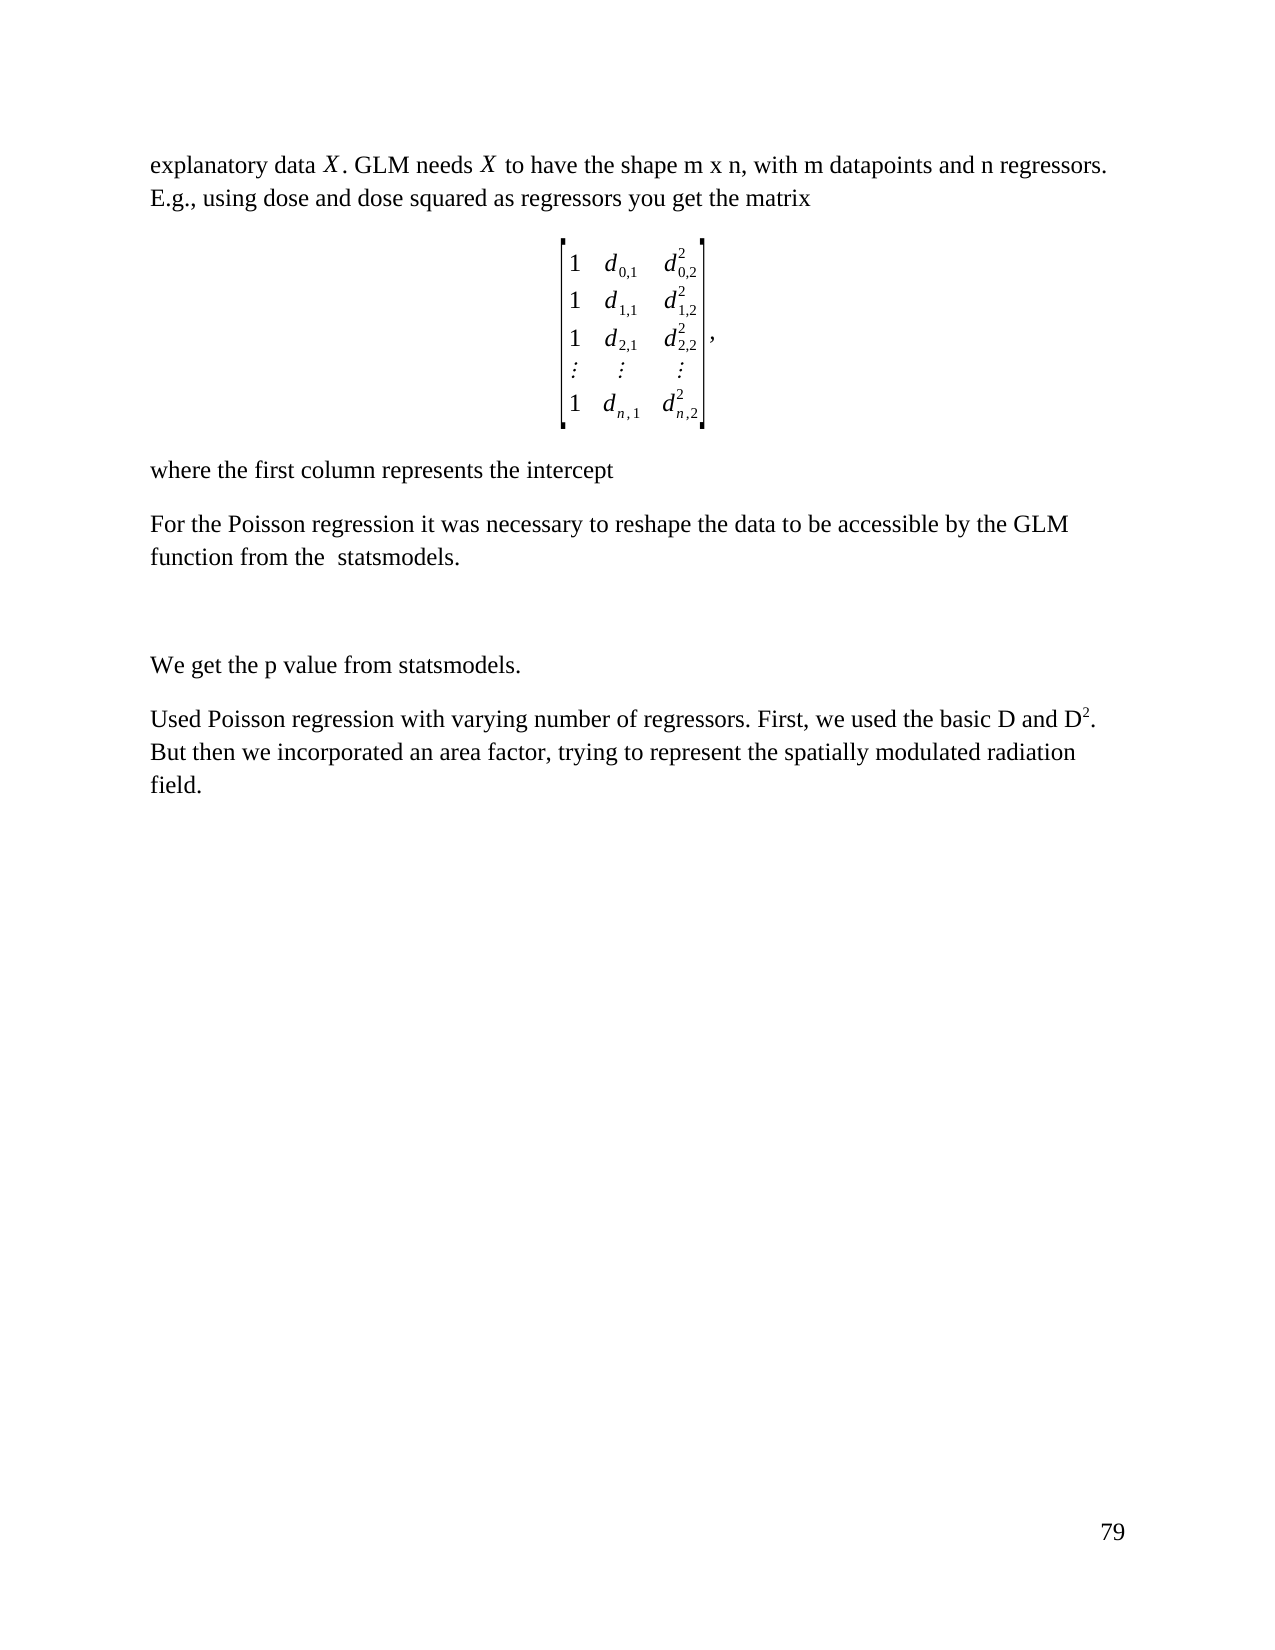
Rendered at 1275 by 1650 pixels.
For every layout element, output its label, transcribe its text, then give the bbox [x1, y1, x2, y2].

text where the first column represents the intercept [150, 455, 1125, 484]
text Used Poisson regression with varying number of regressors. First, we used the basic D and D2. But then we incorporated an area factor, trying to represent the spatially modulated radiation field. [150, 704, 1125, 798]
text For the Poisson regression it was necessary to reshape the data to be accessible by the GLM function from the statsmodels. [150, 509, 1125, 571]
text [150, 150, 1125, 212]
text We get the p value from statsmodels. [150, 650, 1125, 679]
